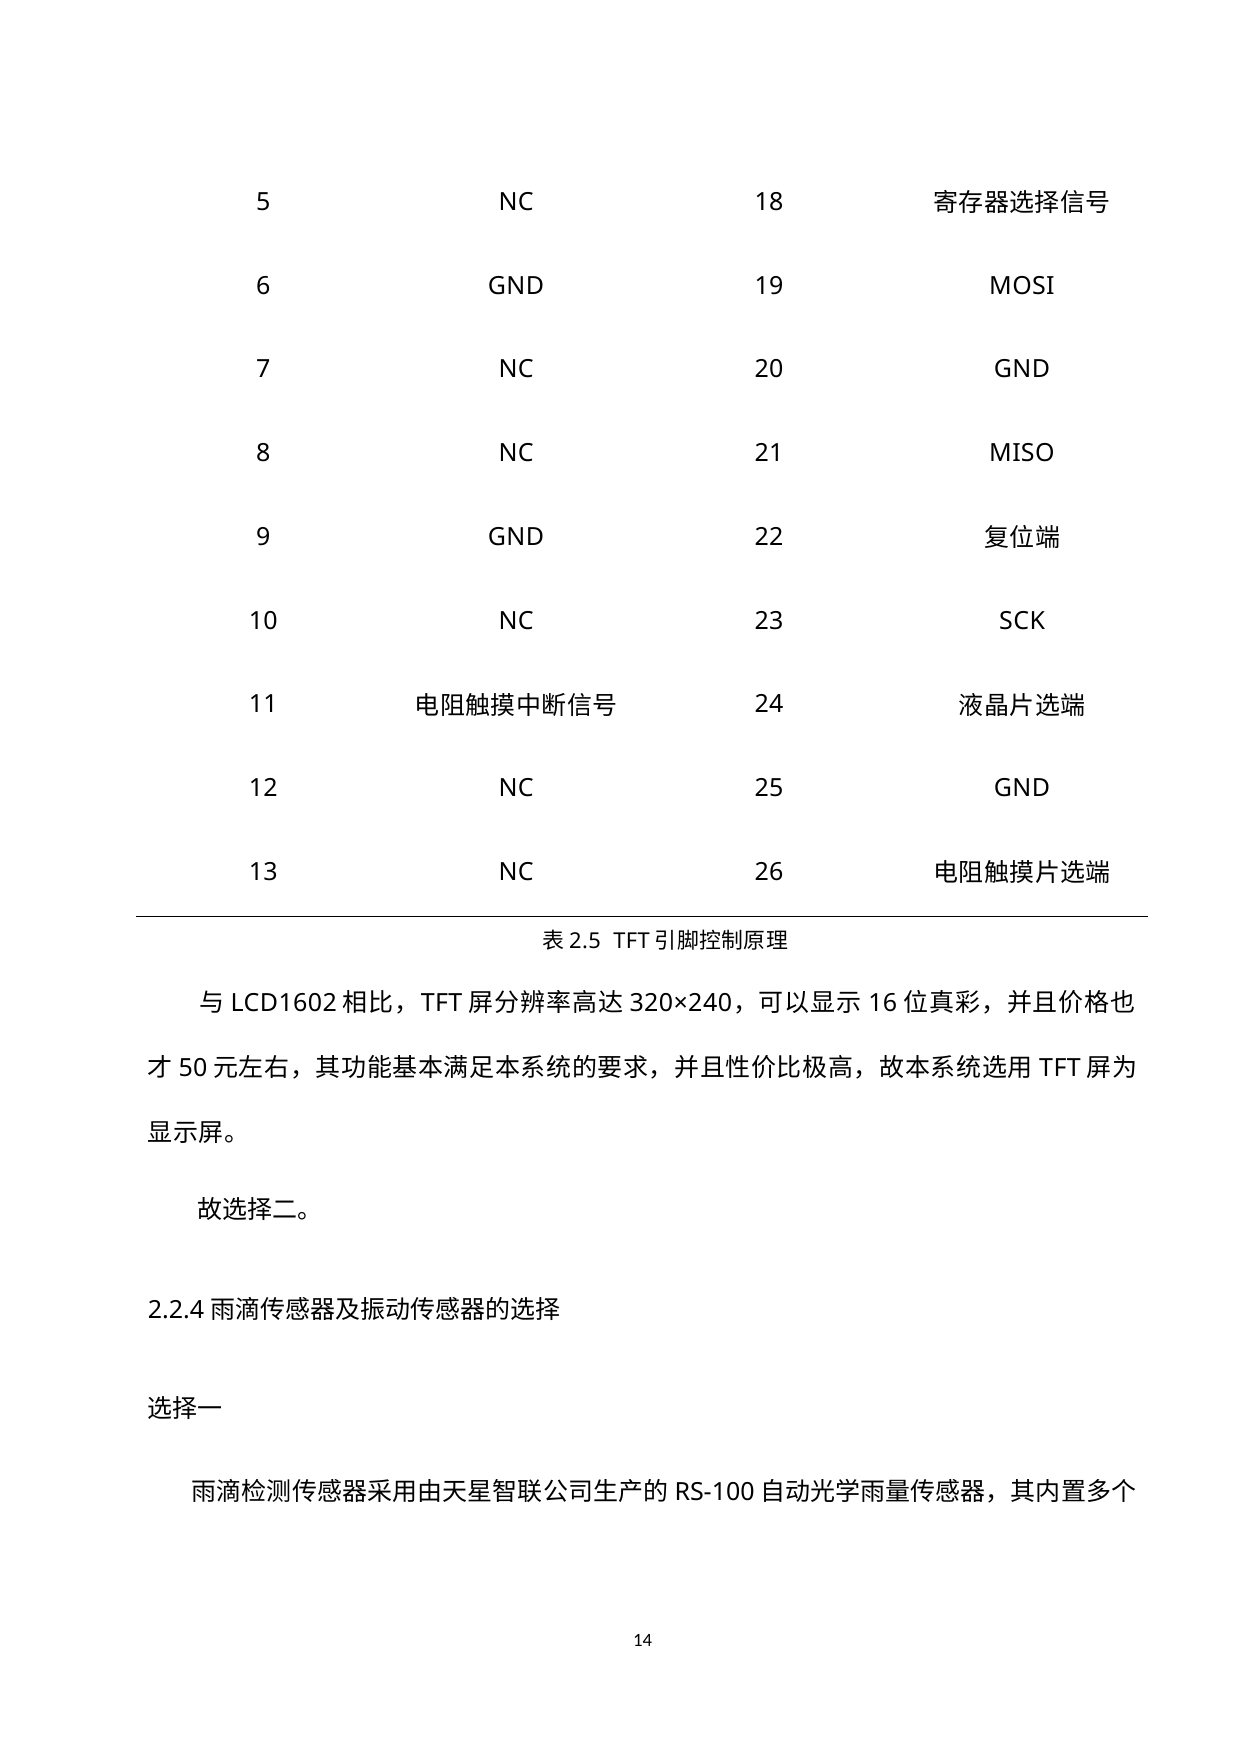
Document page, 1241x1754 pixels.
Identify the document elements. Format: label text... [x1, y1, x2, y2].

table_cell 20 [642, 330, 895, 413]
table_cell 26 [642, 832, 895, 916]
subtitle 2.2.4 雨滴传感器及振动传感器的选择 [148, 1275, 1137, 1340]
table_cell 10 [136, 581, 389, 664]
table_cell 25 [642, 748, 895, 832]
table_cell 11 [136, 665, 389, 748]
table_cell 8 [136, 413, 389, 497]
table_cell 5 [136, 162, 389, 246]
table_cell NC [389, 413, 642, 497]
table_cell 22 [642, 497, 895, 581]
table_cell NC [389, 330, 642, 413]
table_cell 液晶片选端 [895, 665, 1148, 748]
table_cell NC [389, 832, 642, 916]
table_cell 24 [642, 665, 895, 748]
table_cell 23 [642, 581, 895, 664]
table_cell 6 [136, 246, 389, 329]
table_cell 18 [642, 162, 895, 246]
table_cell 12 [136, 748, 389, 832]
table_cell 19 [642, 246, 895, 329]
table_cell 13 [136, 832, 389, 916]
text 与LCD1602相比，TFT屏分辨率高达320×240，可以显示16位真彩，并且价格也才50元左右，其功能基本满足本系统的要求，并且性价比极高，故本系统选用TFT屏为显示屏。 [148, 968, 1137, 1163]
table_cell GND [895, 330, 1148, 413]
table_cell MISO [895, 413, 1148, 497]
table_cell 电阻触摸中断信号 [389, 665, 642, 748]
text 故选择二。 [148, 1176, 1137, 1241]
table_cell GND [895, 748, 1148, 832]
text 表2.5 TFT引脚控制原理 [148, 923, 1137, 956]
table_cell 9 [136, 497, 389, 581]
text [148, 1457, 1137, 1522]
table_cell NC [389, 748, 642, 832]
table_cell 电阻触摸片选端 [895, 832, 1148, 916]
table_cell 21 [642, 413, 895, 497]
table_cell NC [389, 581, 642, 664]
table_cell MOSI [895, 246, 1148, 329]
table_cell GND [389, 246, 642, 329]
table_cell NC [389, 162, 642, 246]
table_cell GND [389, 497, 642, 581]
text 选择一 [148, 1374, 1137, 1439]
table_cell SCK [895, 581, 1148, 664]
table_cell 7 [136, 330, 389, 413]
table_cell 复位端 [895, 497, 1148, 581]
table_cell 寄存器选择信号 [895, 162, 1148, 246]
